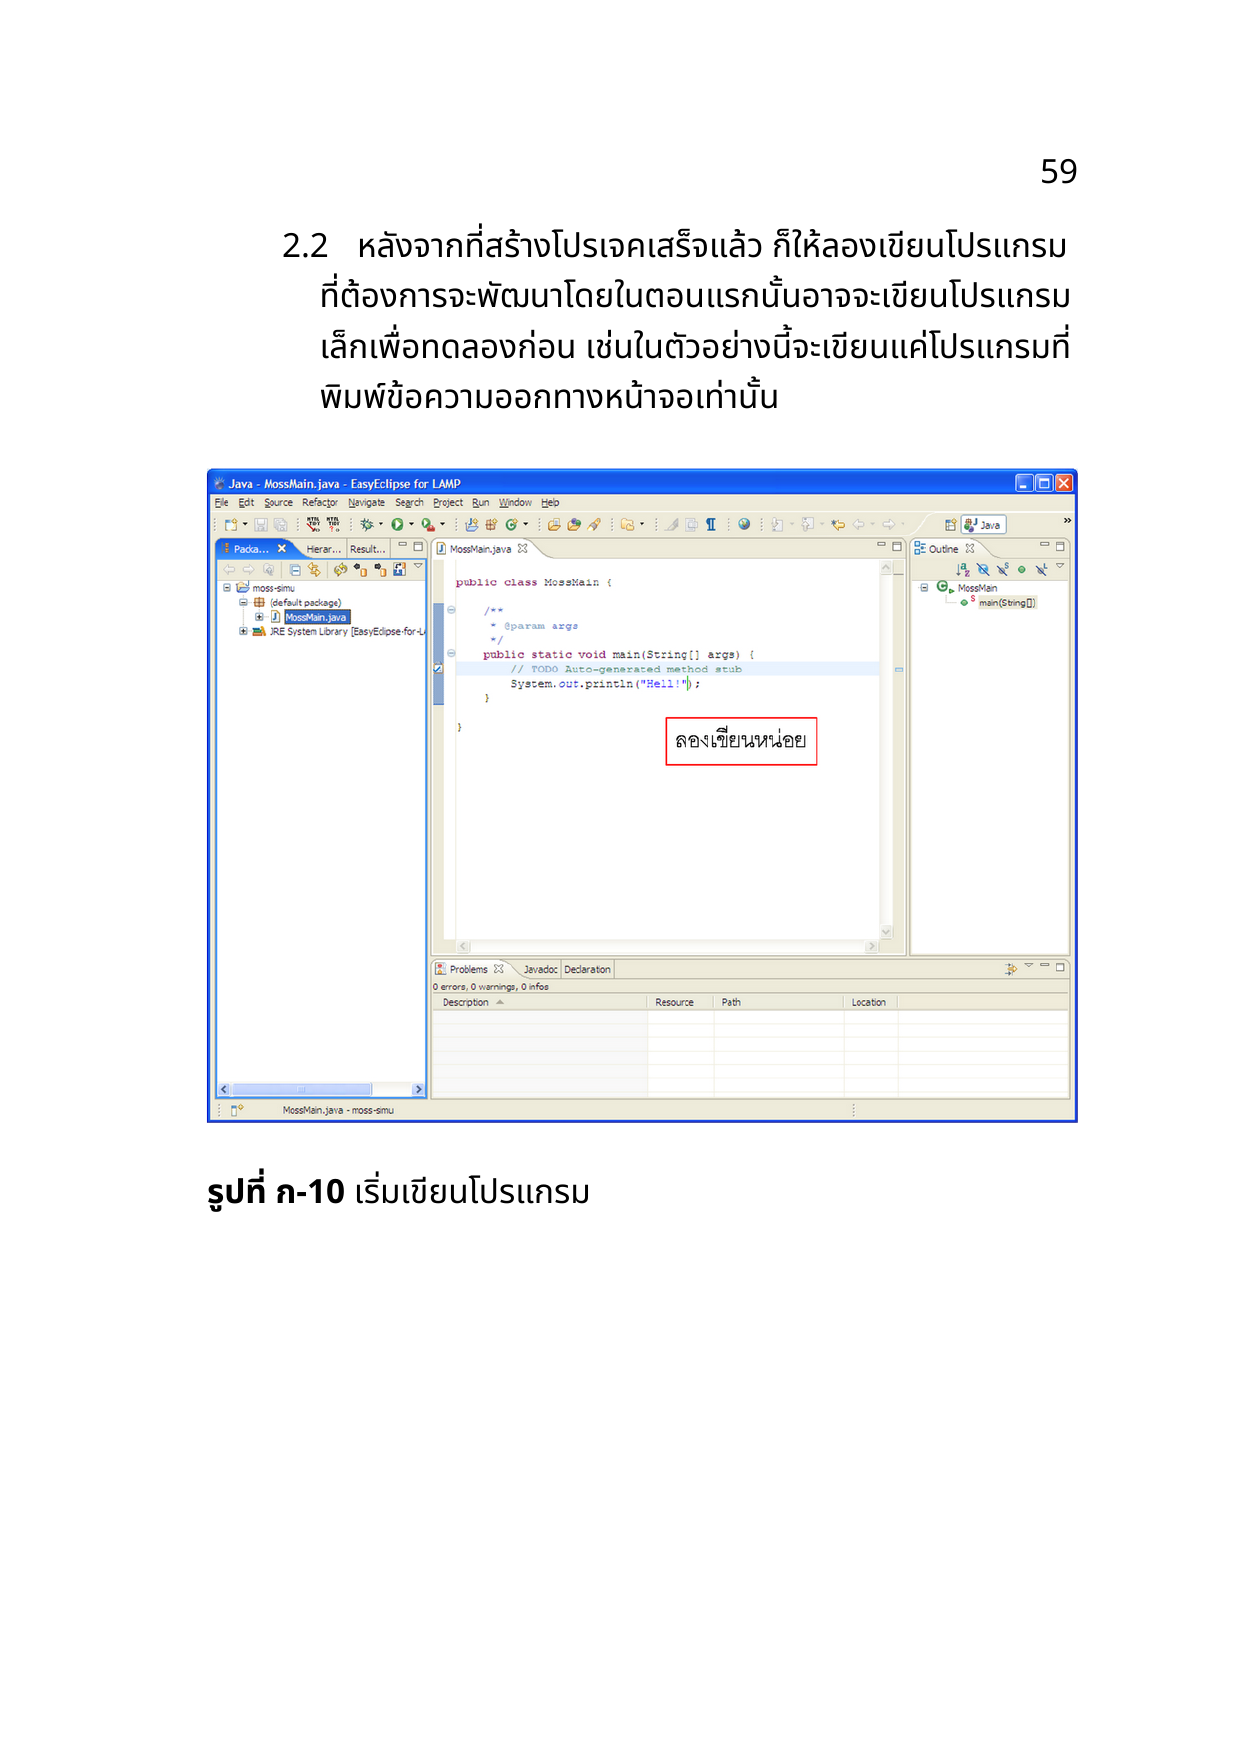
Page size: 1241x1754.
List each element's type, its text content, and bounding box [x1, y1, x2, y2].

list หลังจากที่สร้างโปรเจคเสร็จแล้ว ก็ให้ลองเขียนโปรแกรมที่ต้องการจะพัฒนาโดยในตอนแรกนั้นอาจจะเขียนโปรแกรมเล็กเพื่อทดลองก่อน เช่นในตัวอย่างนี้จะเขียนแค่โปรแกรมที่พิมพ์ข้อความออกทางหน้าจอเท่านั้น [282, 222, 1078, 423]
text รูปที่ ก-10 เริ่มเขียนโปรแกรม [207, 1168, 1078, 1218]
picture [206, 468, 1078, 1123]
